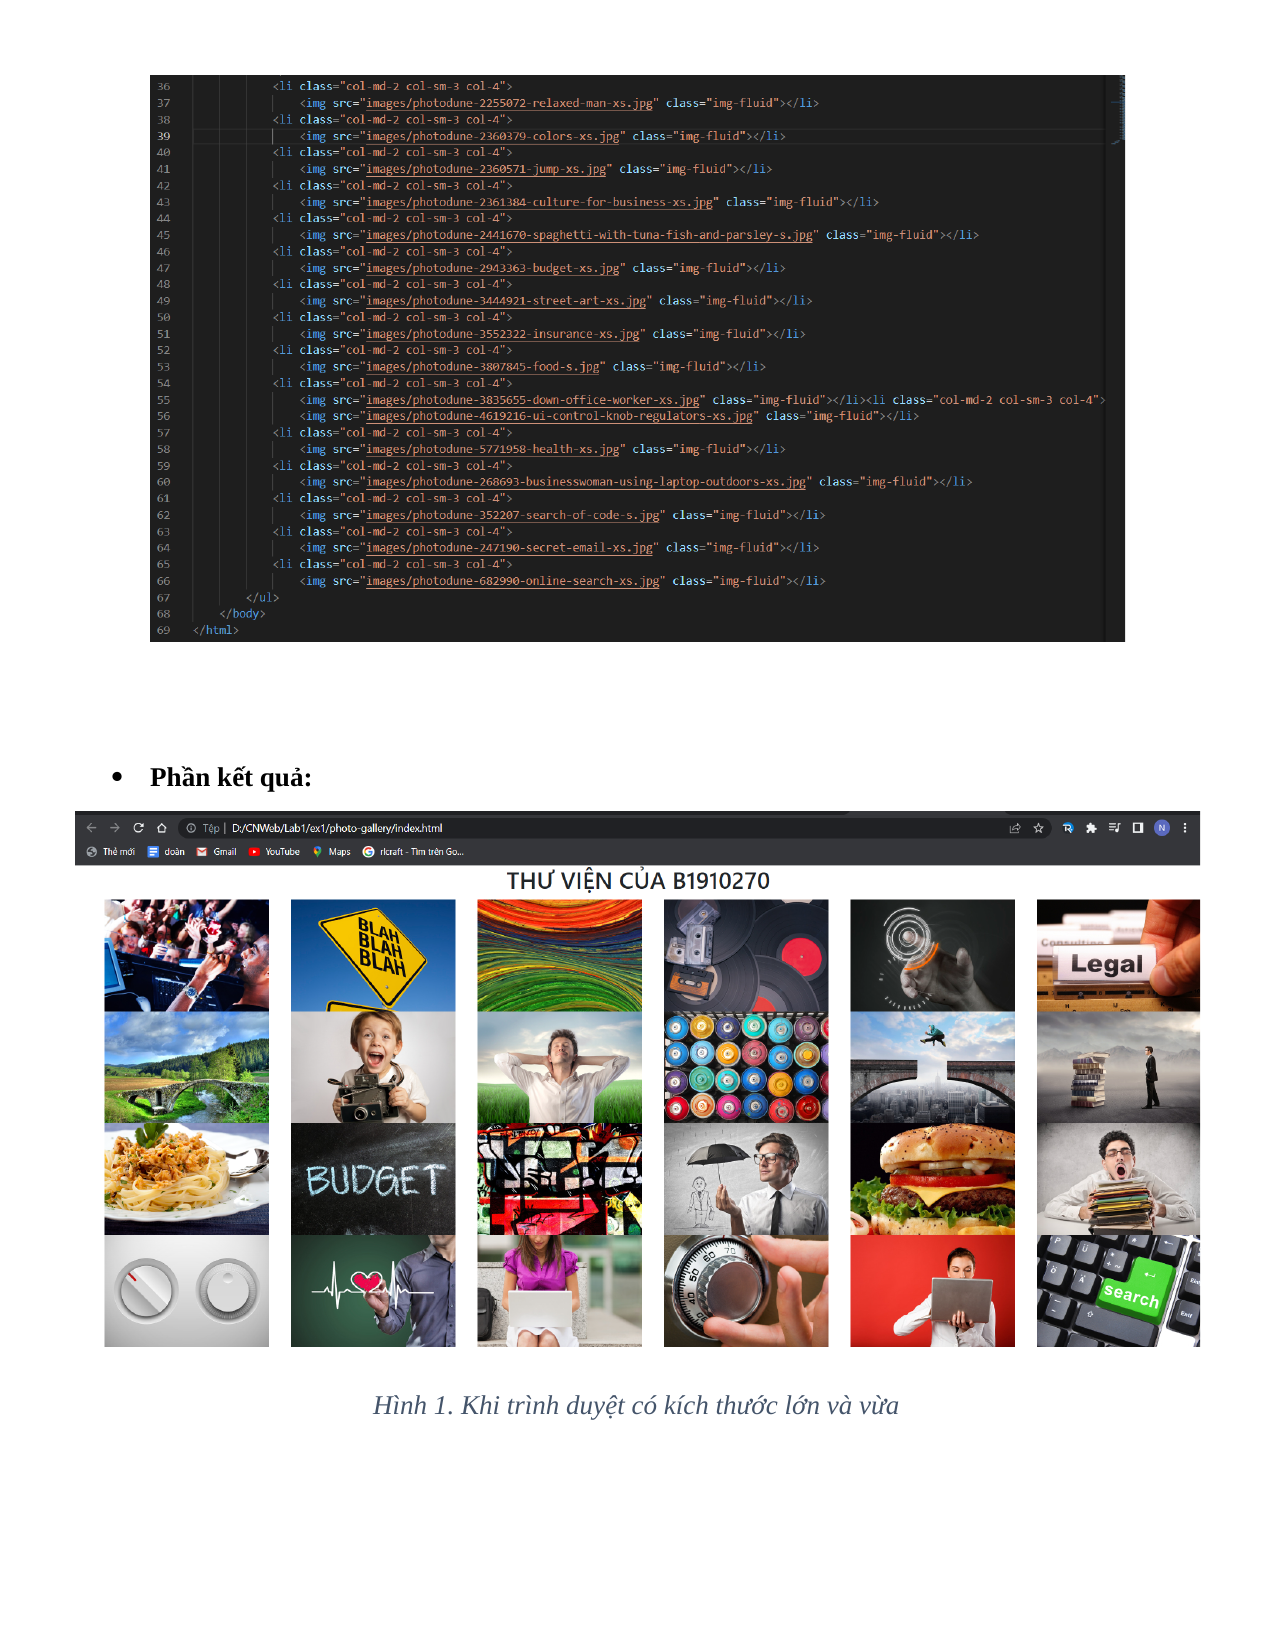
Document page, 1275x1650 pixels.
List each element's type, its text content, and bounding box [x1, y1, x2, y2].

picture [75, 811, 1200, 1371]
text Hình 1. Khi trình duyệt có kích thước lớn và vừa [75, 1389, 1200, 1420]
picture [150, 75, 1125, 642]
list Phần kết quả: [112, 761, 1200, 792]
